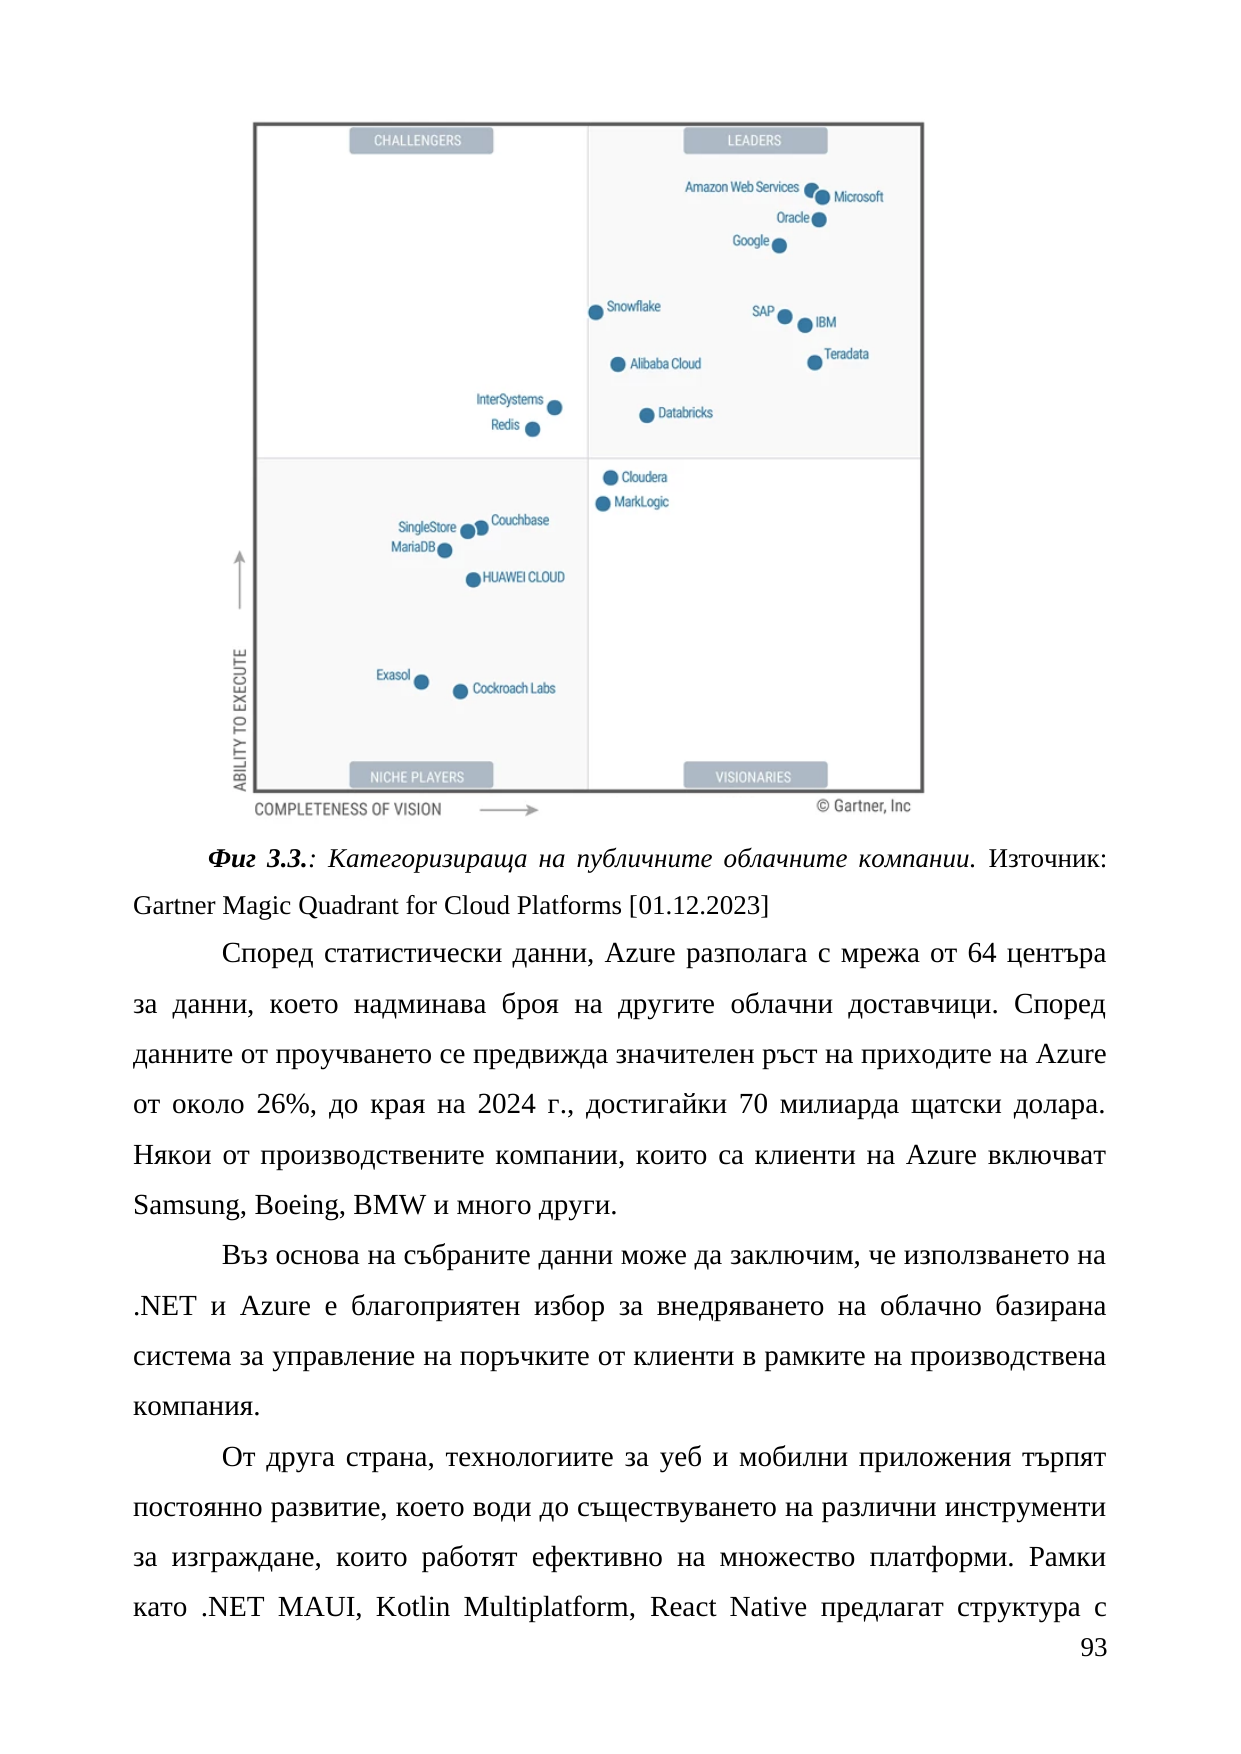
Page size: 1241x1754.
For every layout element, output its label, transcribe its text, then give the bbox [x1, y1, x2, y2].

text Фиг 3.3.: Категоризираща на публичните облачните компании. Източник: Gartner Magic Quadrant for Cloud Platforms [01.12.2023] [133, 842, 1107, 920]
text Въз основа на събраните данни може да заключим, че използването на .NET и Azure е благоприятен избор за внедряването на облачно базирана система за управление на поръчките от клиенти в рамките на производствена компания. [133, 1237, 1107, 1422]
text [133, 1439, 1107, 1623]
text Според статистически данни, Azure разполага с мрежа от 64 центъра за данни, което надминава броя на другите облачни доставчици. Според данните от проучването се предвижда значителен ръст на приходите на Azure от около 26%, до края на 2024 г., достигайки 70 милиарда щатски долара. Някои от производствените компании, които са клиенти на Azure включват Samsung, Boeing, BMW и много други. [133, 936, 1107, 1221]
picture [221, 118, 942, 826]
